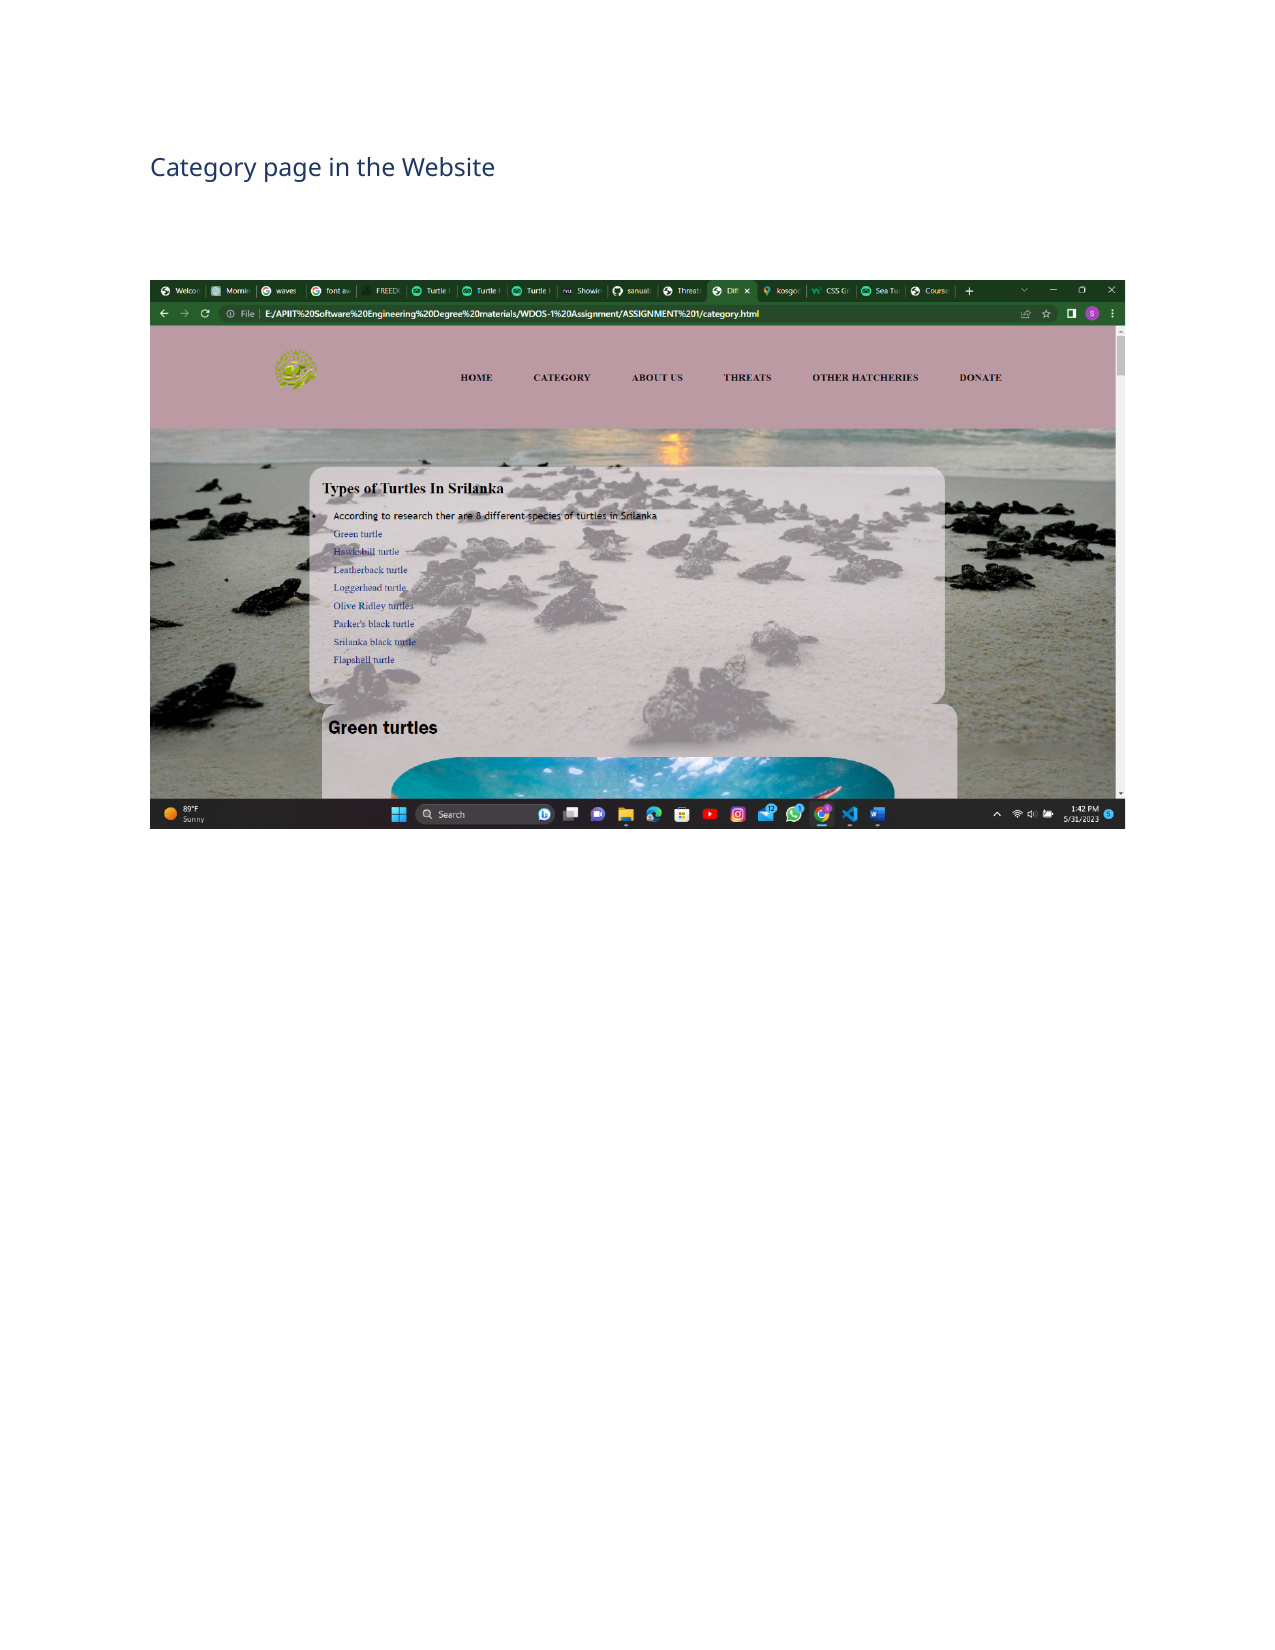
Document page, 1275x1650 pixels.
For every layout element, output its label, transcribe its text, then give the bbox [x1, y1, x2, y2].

picture [150, 280, 1125, 829]
subtitle Category page in the Website [150, 150, 1125, 184]
